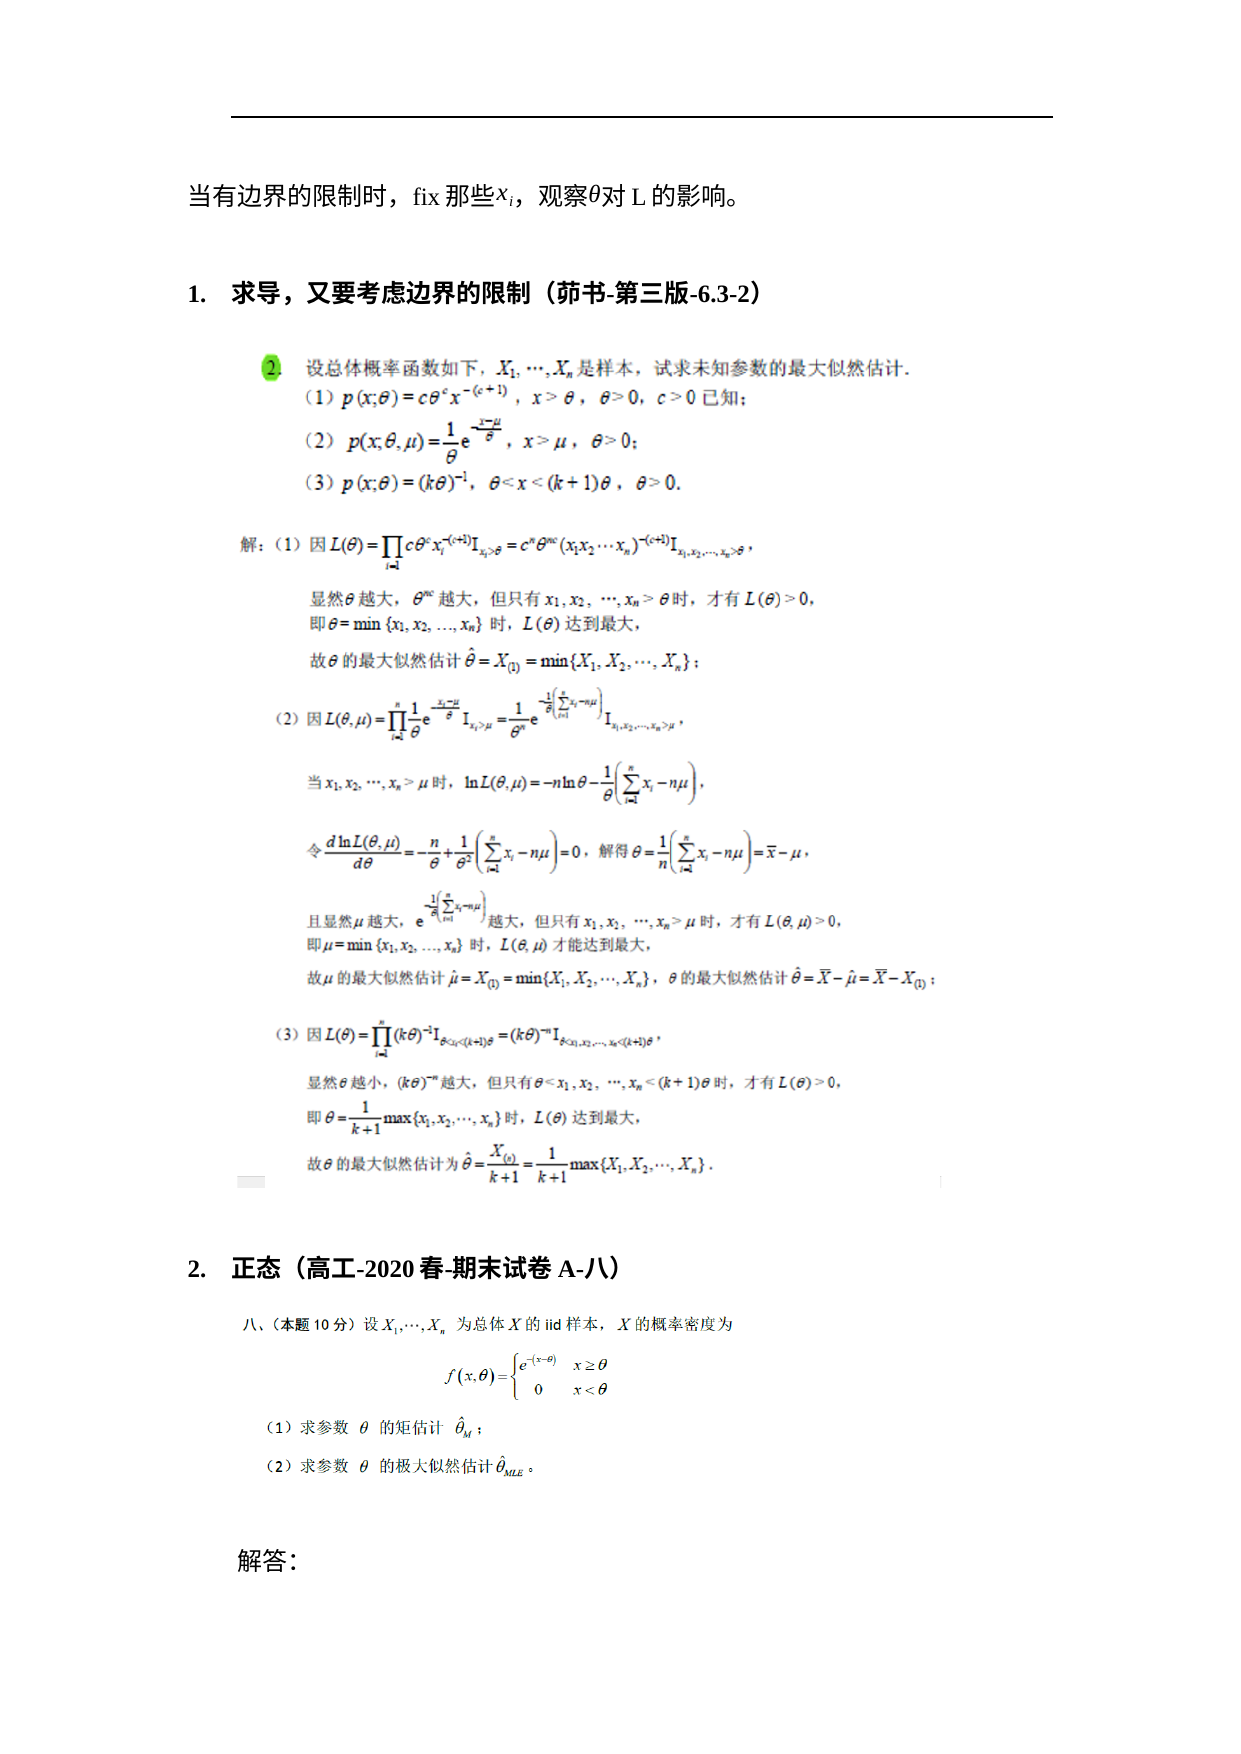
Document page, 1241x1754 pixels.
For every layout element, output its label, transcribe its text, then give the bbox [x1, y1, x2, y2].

list 求导，又要考虑边界的限制（茆书-第三版-6.3-2） [187, 259, 1053, 324]
picture [237, 1312, 744, 1482]
text 解答： [237, 1527, 1053, 1592]
picture [237, 533, 942, 1188]
picture [237, 334, 922, 510]
text 当有边界的限制时，fix那些，观察对L的影响。 [187, 162, 1053, 227]
list 正态（高工-2020春-期末试卷A-八） [187, 1234, 1053, 1299]
